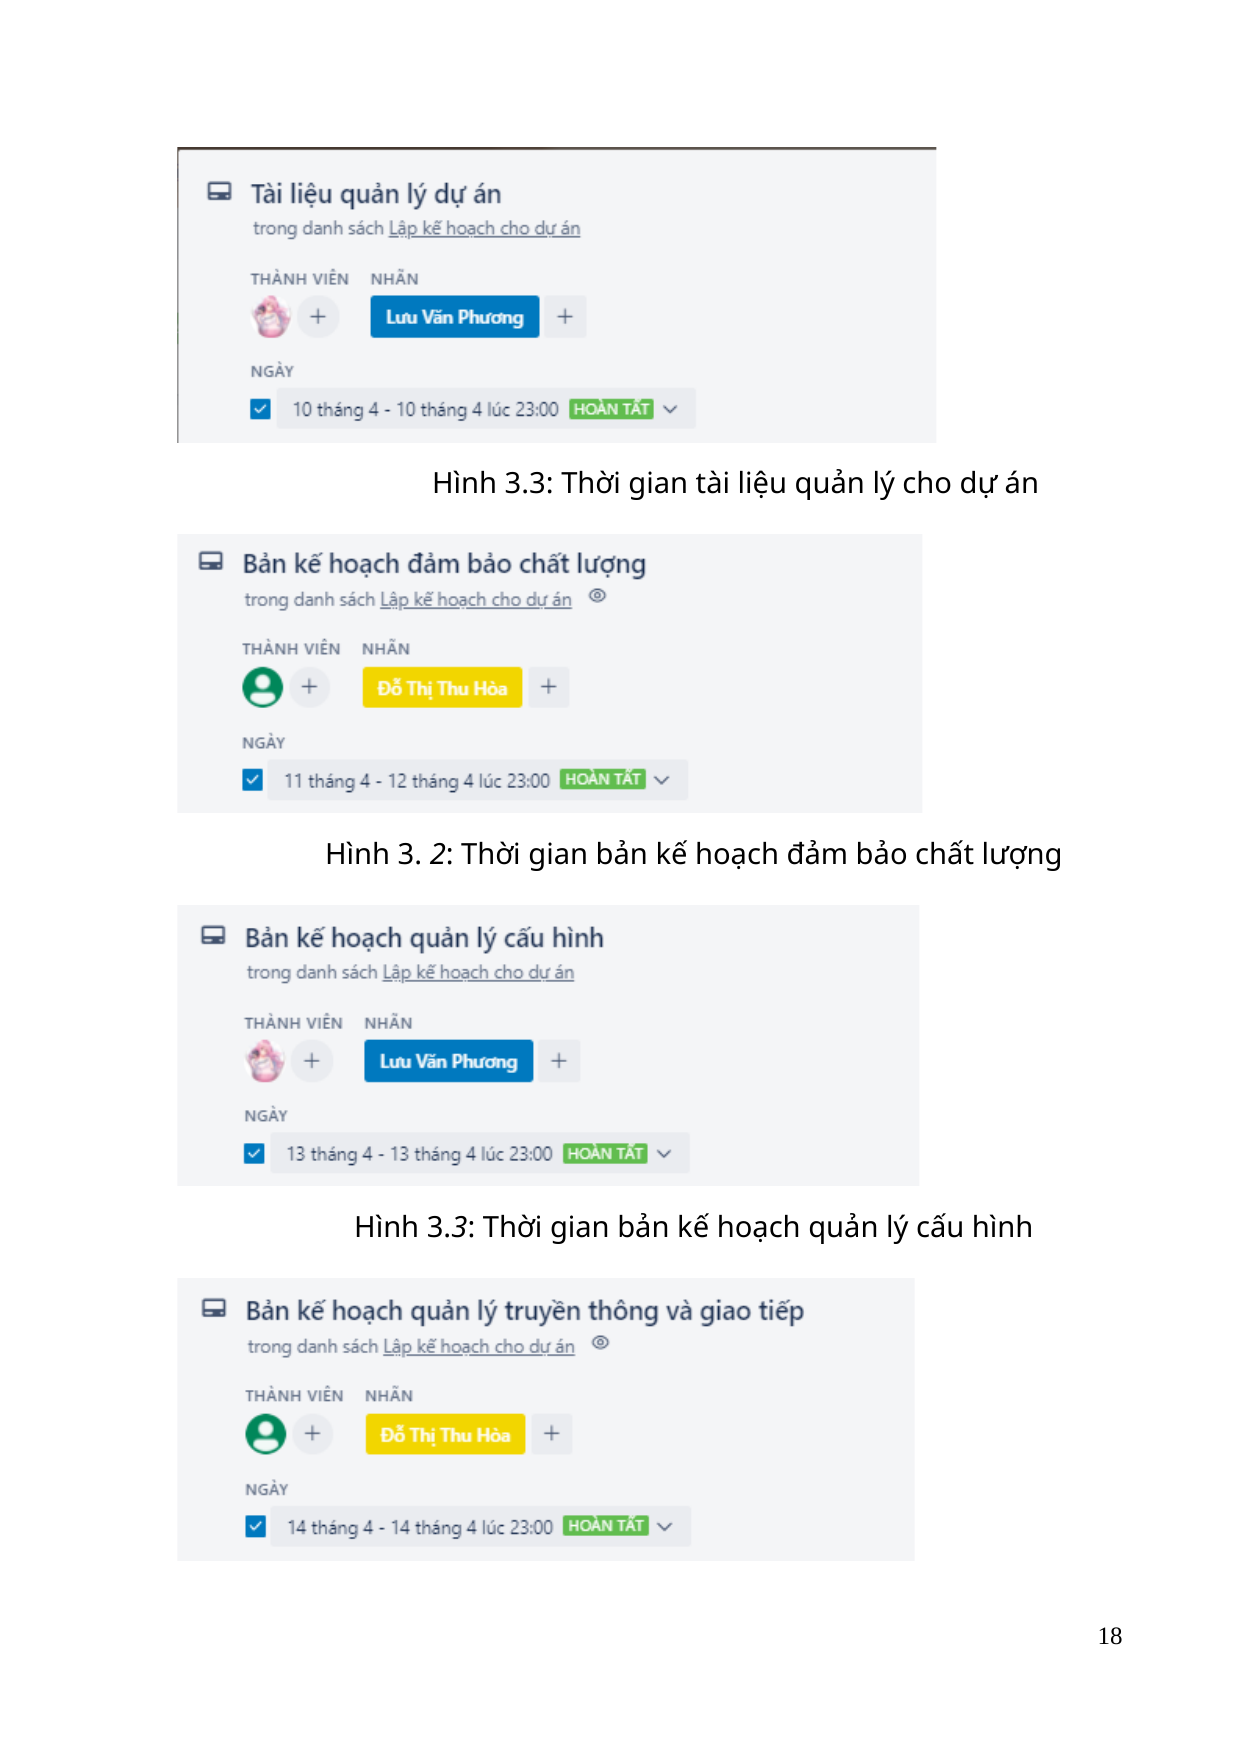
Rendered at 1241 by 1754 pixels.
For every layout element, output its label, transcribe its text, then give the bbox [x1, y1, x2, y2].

picture [177, 534, 923, 813]
picture [177, 1278, 915, 1561]
picture [177, 905, 920, 1186]
subtitle Hình 3.3: Thời gian tài liệu quản lý cho dự án [177, 462, 1122, 502]
picture [177, 147, 937, 443]
